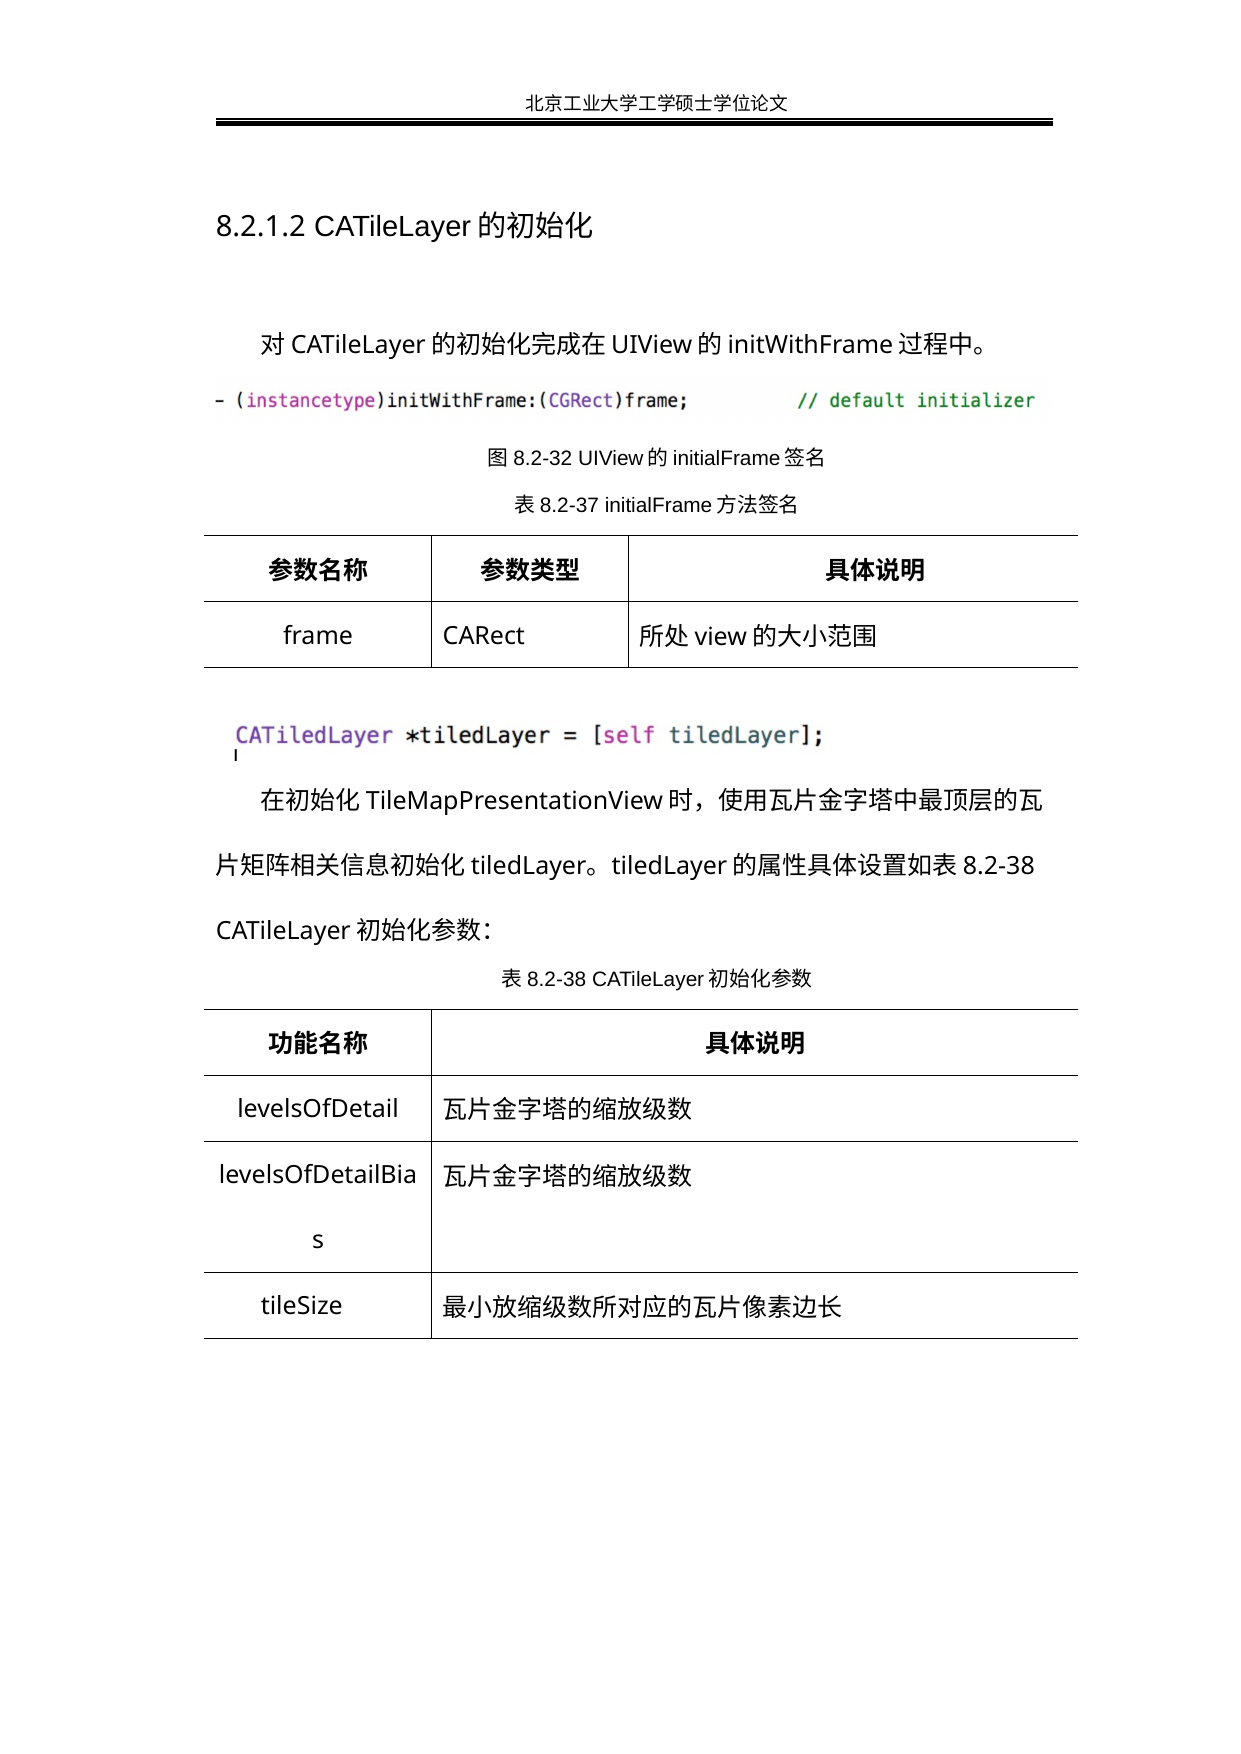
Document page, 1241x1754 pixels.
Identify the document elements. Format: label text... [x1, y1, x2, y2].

subtitle CATileLayer的初始化 [216, 191, 1053, 256]
table_header 参数名称 [204, 536, 431, 601]
table_cell tileSize [204, 1273, 431, 1338]
table_cell CARect [432, 602, 628, 667]
table_header 参数类型 [432, 536, 628, 601]
table_cell 瓦片金字塔的缩放级数 [432, 1142, 1078, 1272]
picture [215, 705, 854, 761]
table_header 具体说明 [432, 1010, 1078, 1074]
table_cell levelsOfDetail [204, 1076, 431, 1141]
picture [215, 375, 1053, 421]
table_cell 瓦片金字塔的缩放级数 [432, 1076, 1078, 1141]
table_cell frame [204, 602, 431, 667]
table_header 具体说明 [629, 536, 1078, 601]
text 对CATileLayer的初始化完成在UIView的initWithFrame过程中。 [216, 310, 1053, 375]
table_cell levelsOfDetailBias [204, 1142, 431, 1272]
table_cell 所处view的大小范围 [629, 602, 1078, 667]
table_cell 最小放缩级数所对应的瓦片像素边长 [432, 1273, 1078, 1338]
table_header 功能名称 [204, 1010, 431, 1074]
